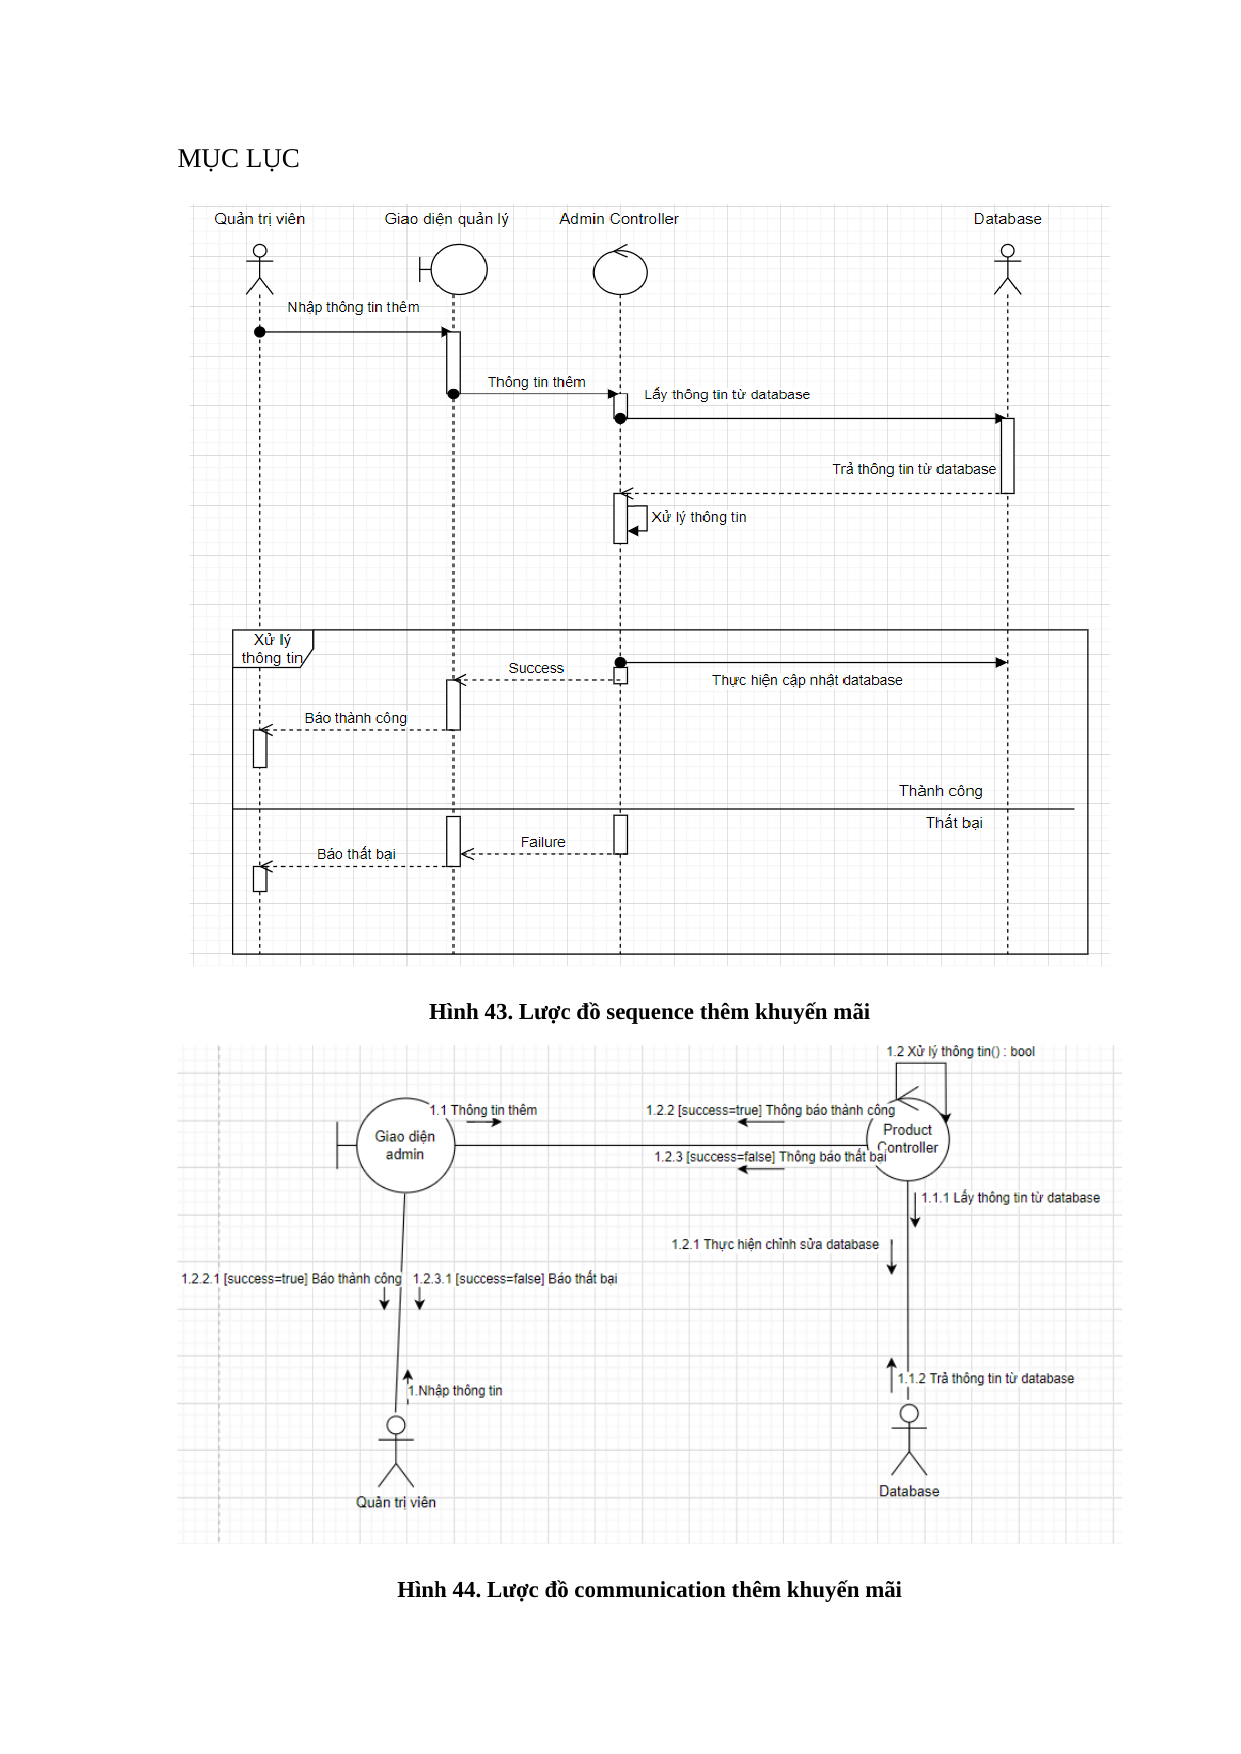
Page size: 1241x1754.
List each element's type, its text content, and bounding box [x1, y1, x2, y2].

picture [177, 1045, 1123, 1544]
picture [189, 204, 1110, 966]
